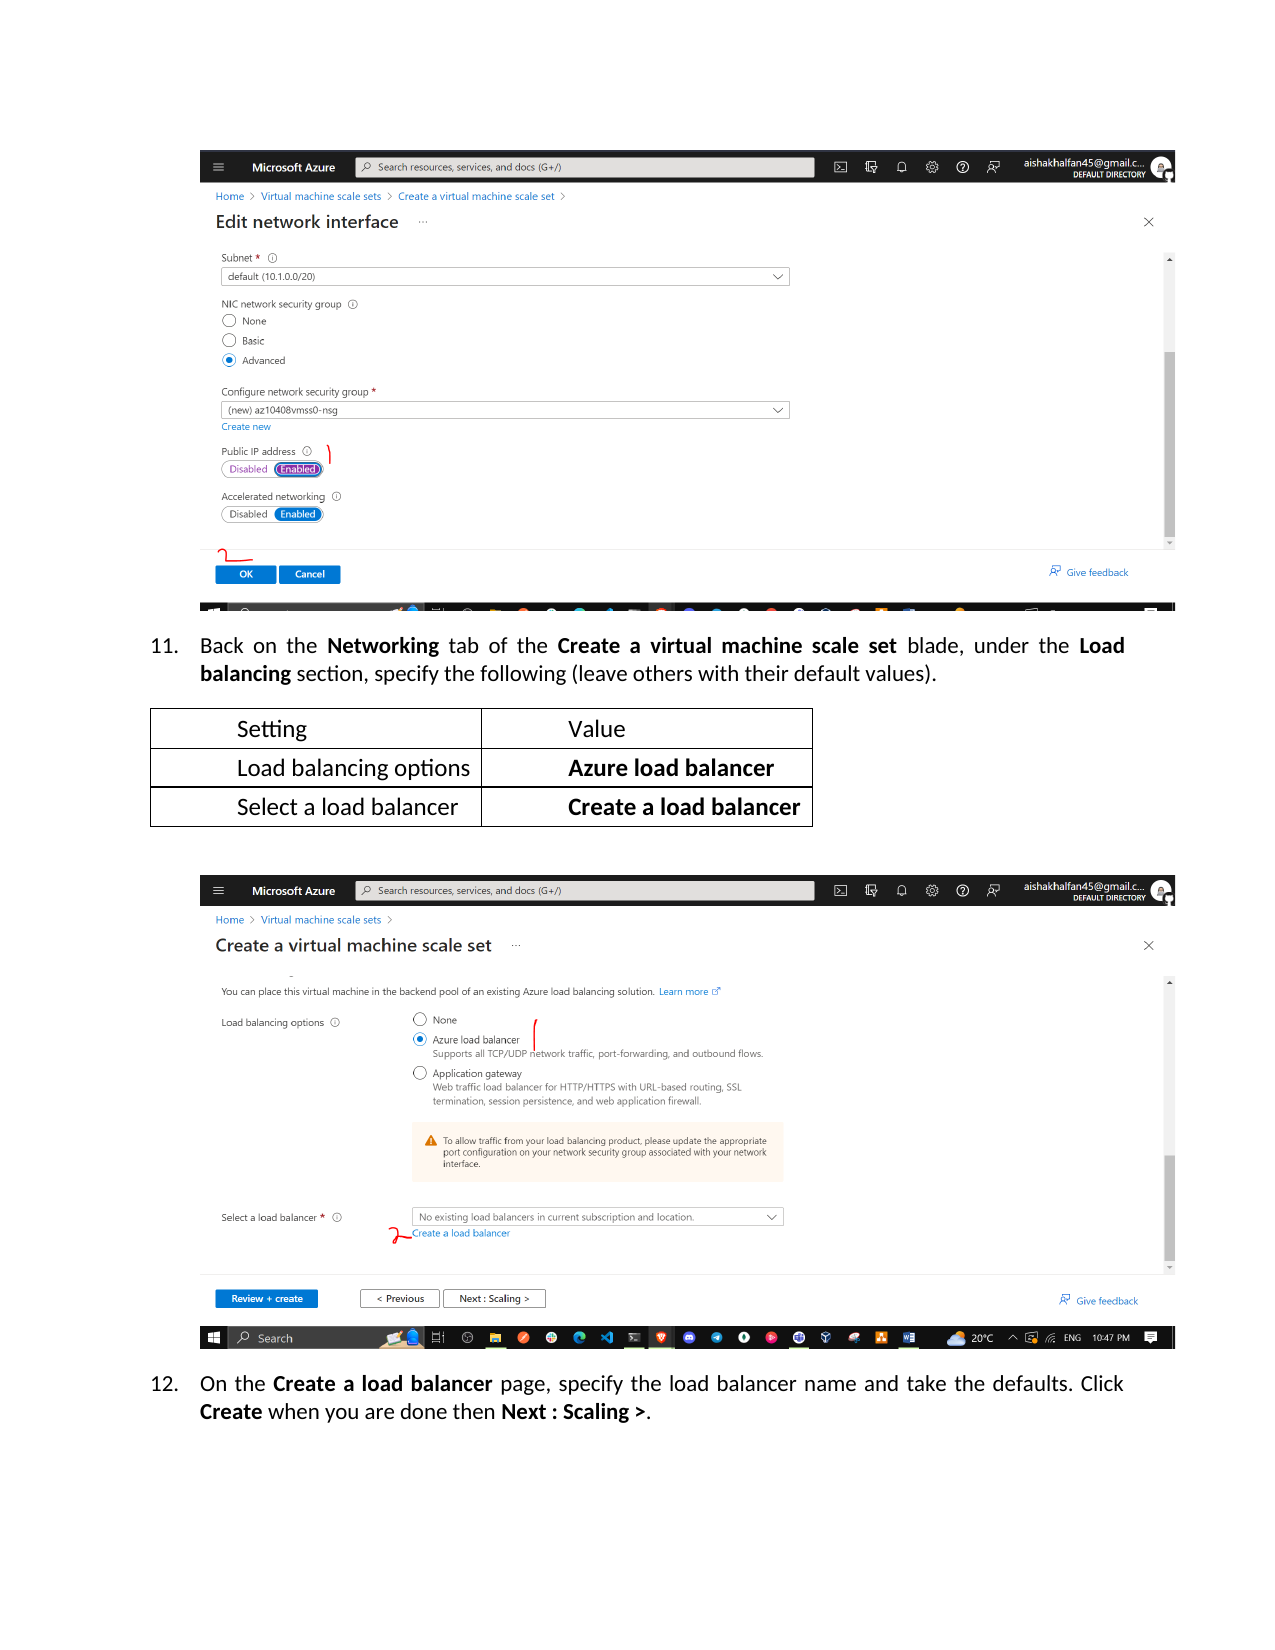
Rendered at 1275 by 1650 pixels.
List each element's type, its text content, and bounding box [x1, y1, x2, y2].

table_cell Select a load balancer [151, 788, 481, 826]
table_cell Create a load balancer [482, 788, 812, 826]
picture [200, 875, 1175, 1349]
table_cell Azure load balancer [482, 749, 812, 786]
picture [200, 150, 1175, 611]
table_header Value [482, 709, 812, 747]
table_cell Load balancing options [151, 749, 481, 786]
list On the Create a load balancer page, specify the load balancer name and take the defaults. Click Create when you are done then Next : Scaling >. [150, 1369, 1125, 1425]
list Back on the Networking tab of the Create a virtual machine scale set blade, under the Load balancing section, specify the following (leave others with their default values). [150, 631, 1125, 687]
table_header Setting [151, 709, 481, 747]
